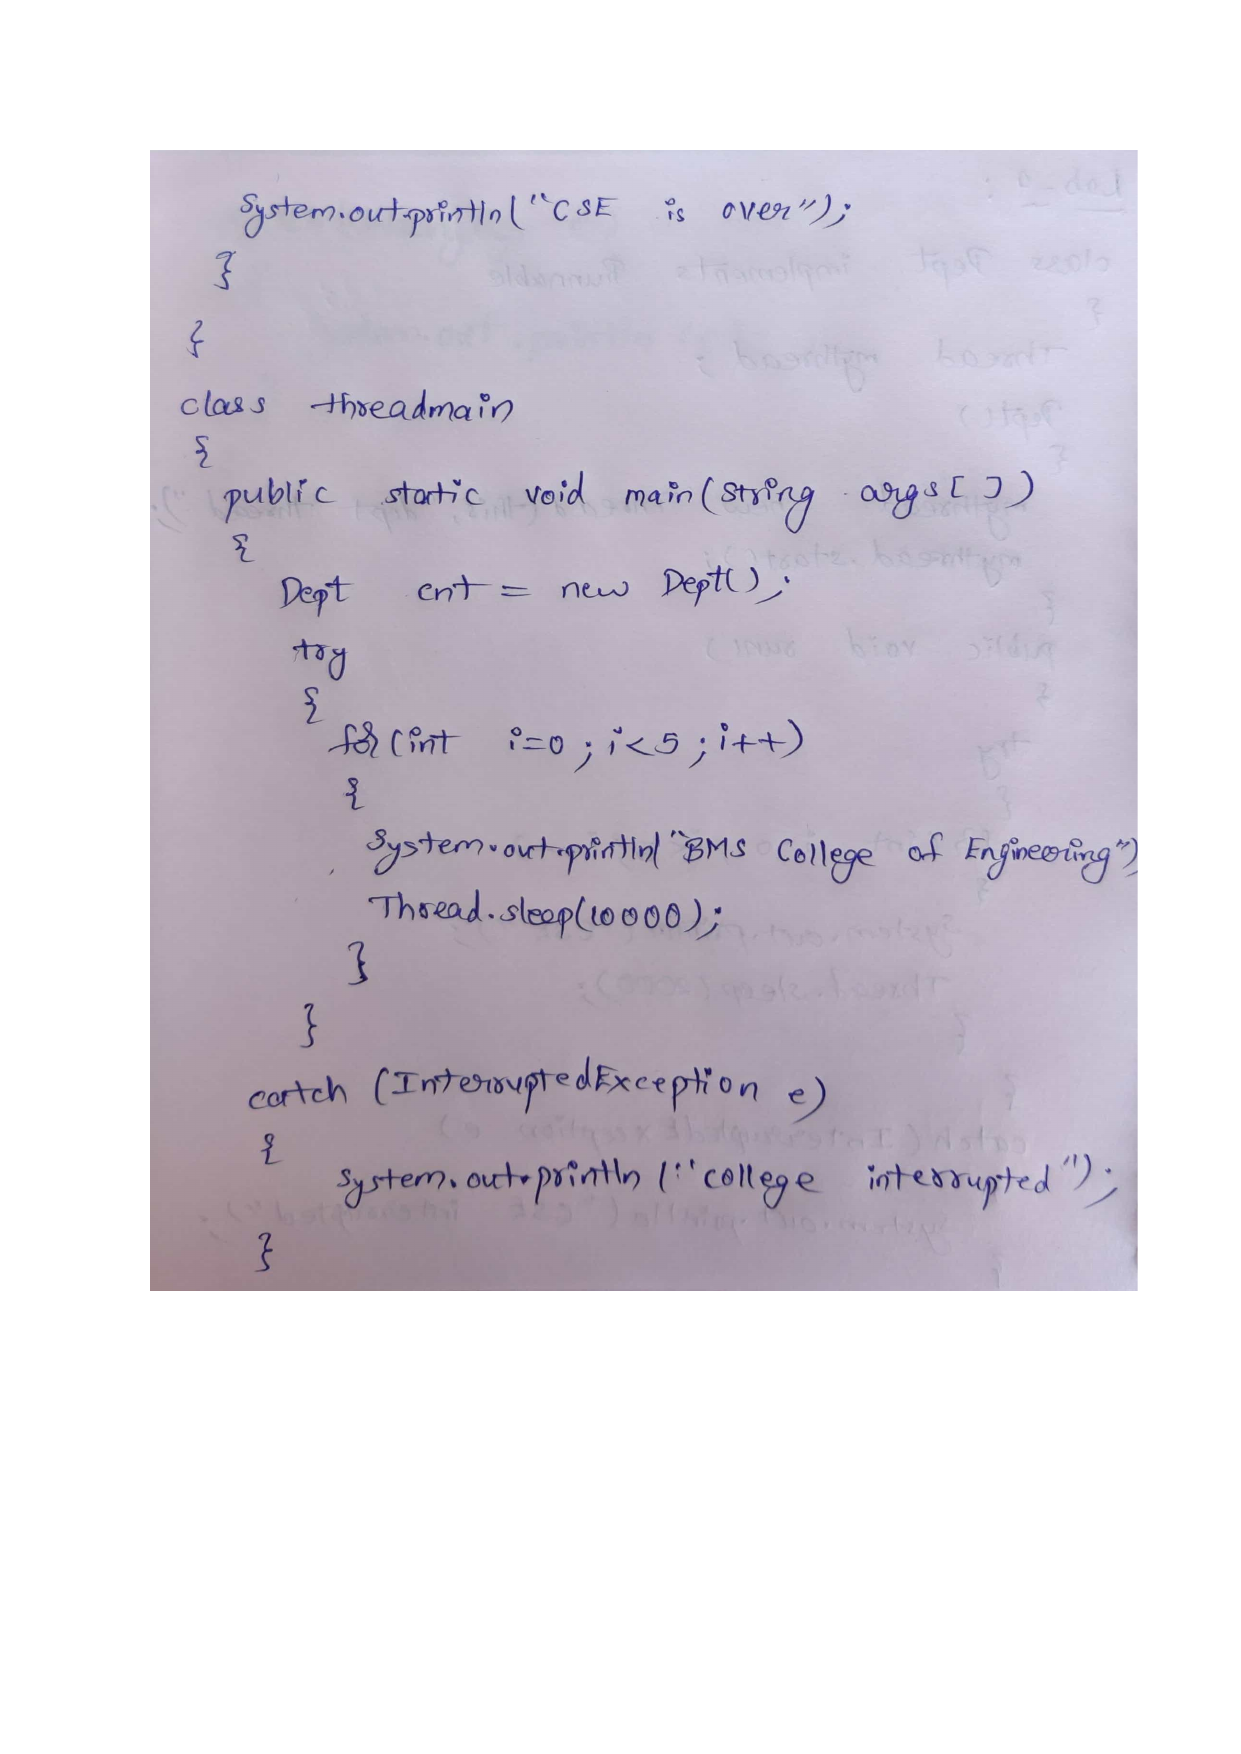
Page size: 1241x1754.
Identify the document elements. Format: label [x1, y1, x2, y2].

picture [150, 150, 1138, 1291]
